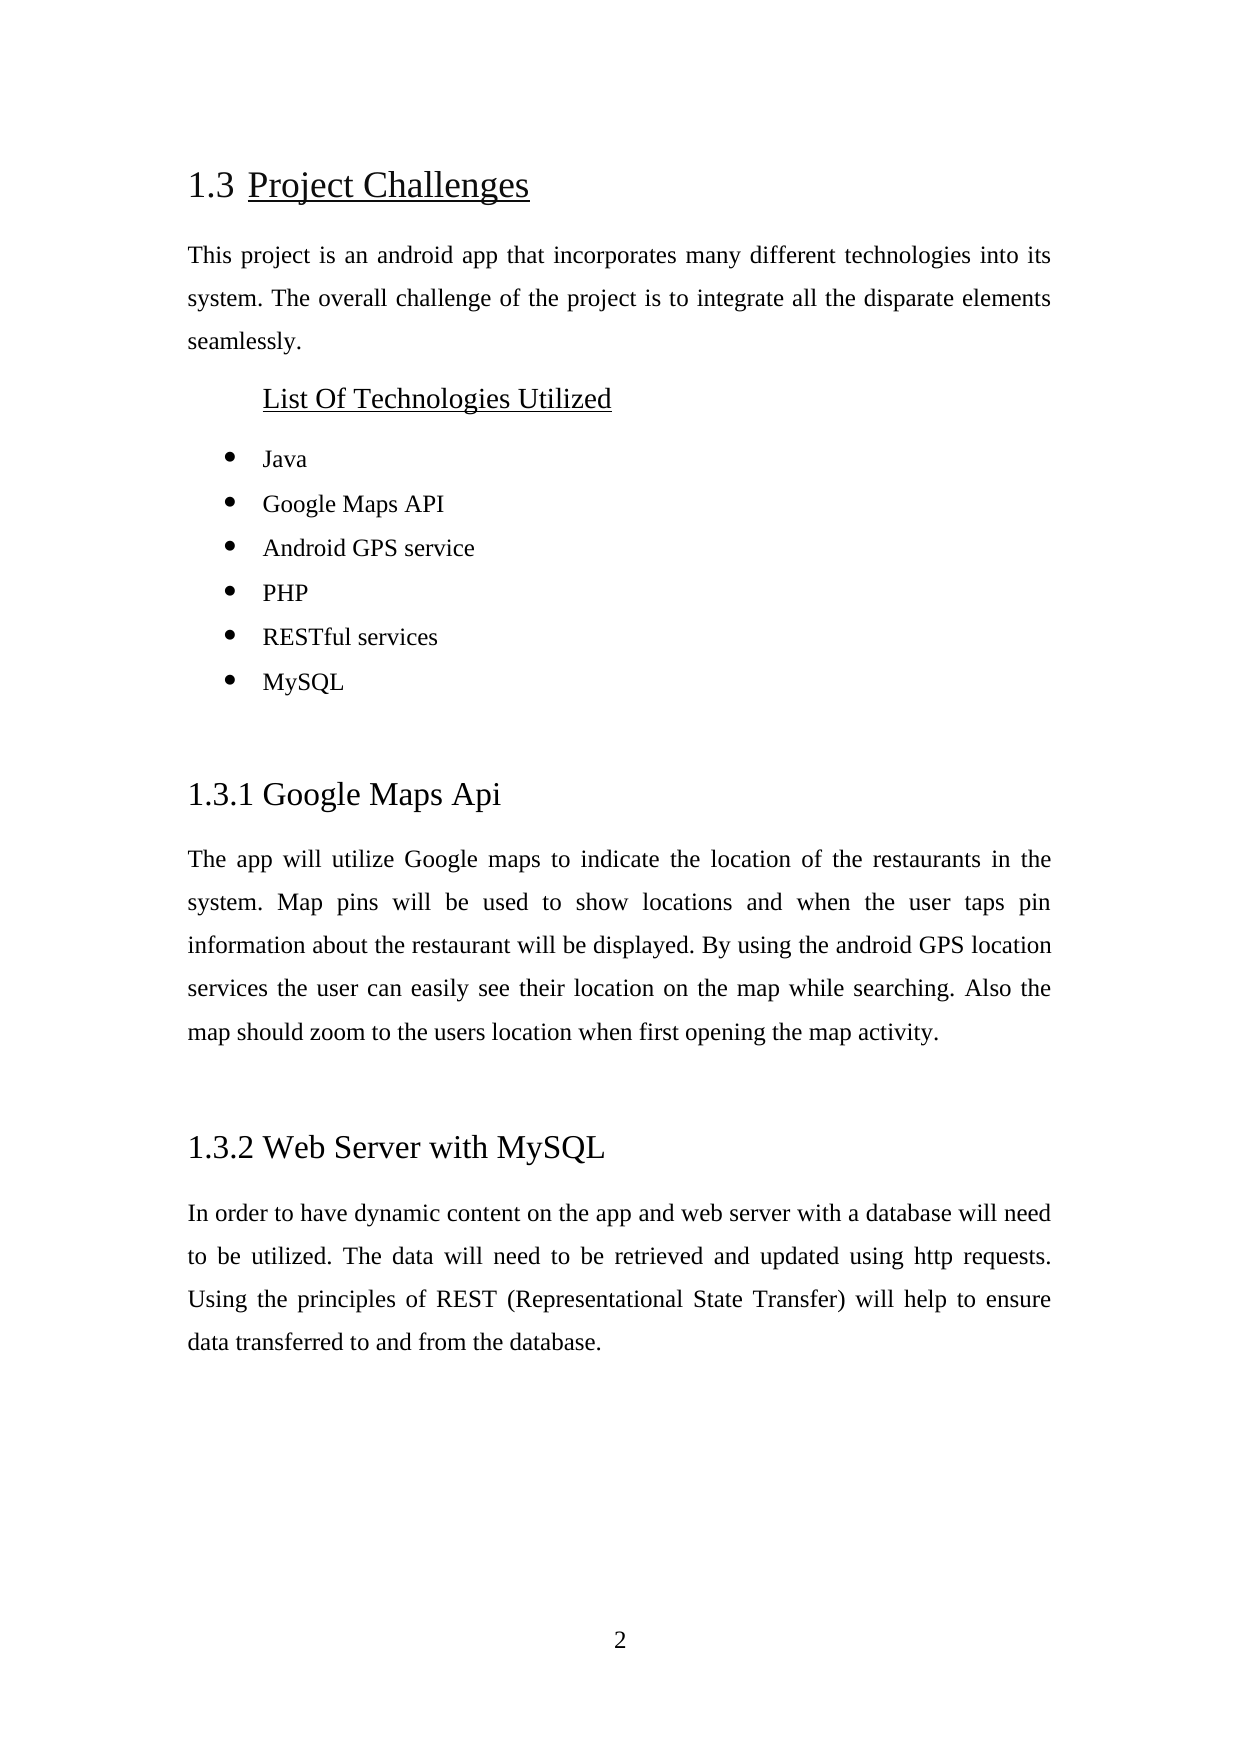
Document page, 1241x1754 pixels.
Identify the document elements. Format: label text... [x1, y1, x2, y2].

list RESTful services [225, 622, 1053, 652]
text In order to have dynamic content on the app and web server with a database will need to be utilized. The data will need to be retrieved and updated using http requests. Using the principles of REST (Representational State Transfer) will help to ensure data transferred to and from the database. [187, 1198, 1053, 1356]
text The app will utilize Google maps to indicate the location of the restaurants in the system. Map pins will be used to show locations and when the user taps pin information about the restaurant will be displayed. By using the android GPS location services the user can easily see their location on the map while searching. Also the map should zoom to the users location when first opening the map activity. [187, 844, 1053, 1045]
text This project is an android app that incorporates many different technologies into its system. The overall challenge of the project is to integrate all the disparate elements seamlessly. [187, 240, 1053, 355]
subtitle Project Challenges [187, 162, 1053, 206]
list PHP [225, 578, 1053, 607]
list Android GPS service [225, 533, 1053, 563]
text List Of Technologies Utilized [187, 382, 1053, 415]
list Google Maps API [225, 489, 1053, 518]
list MySQL [225, 667, 1053, 696]
subtitle Google Maps Api [187, 774, 1053, 812]
subtitle Web Server with MySQL [187, 1128, 1053, 1166]
list Java [225, 444, 1053, 474]
